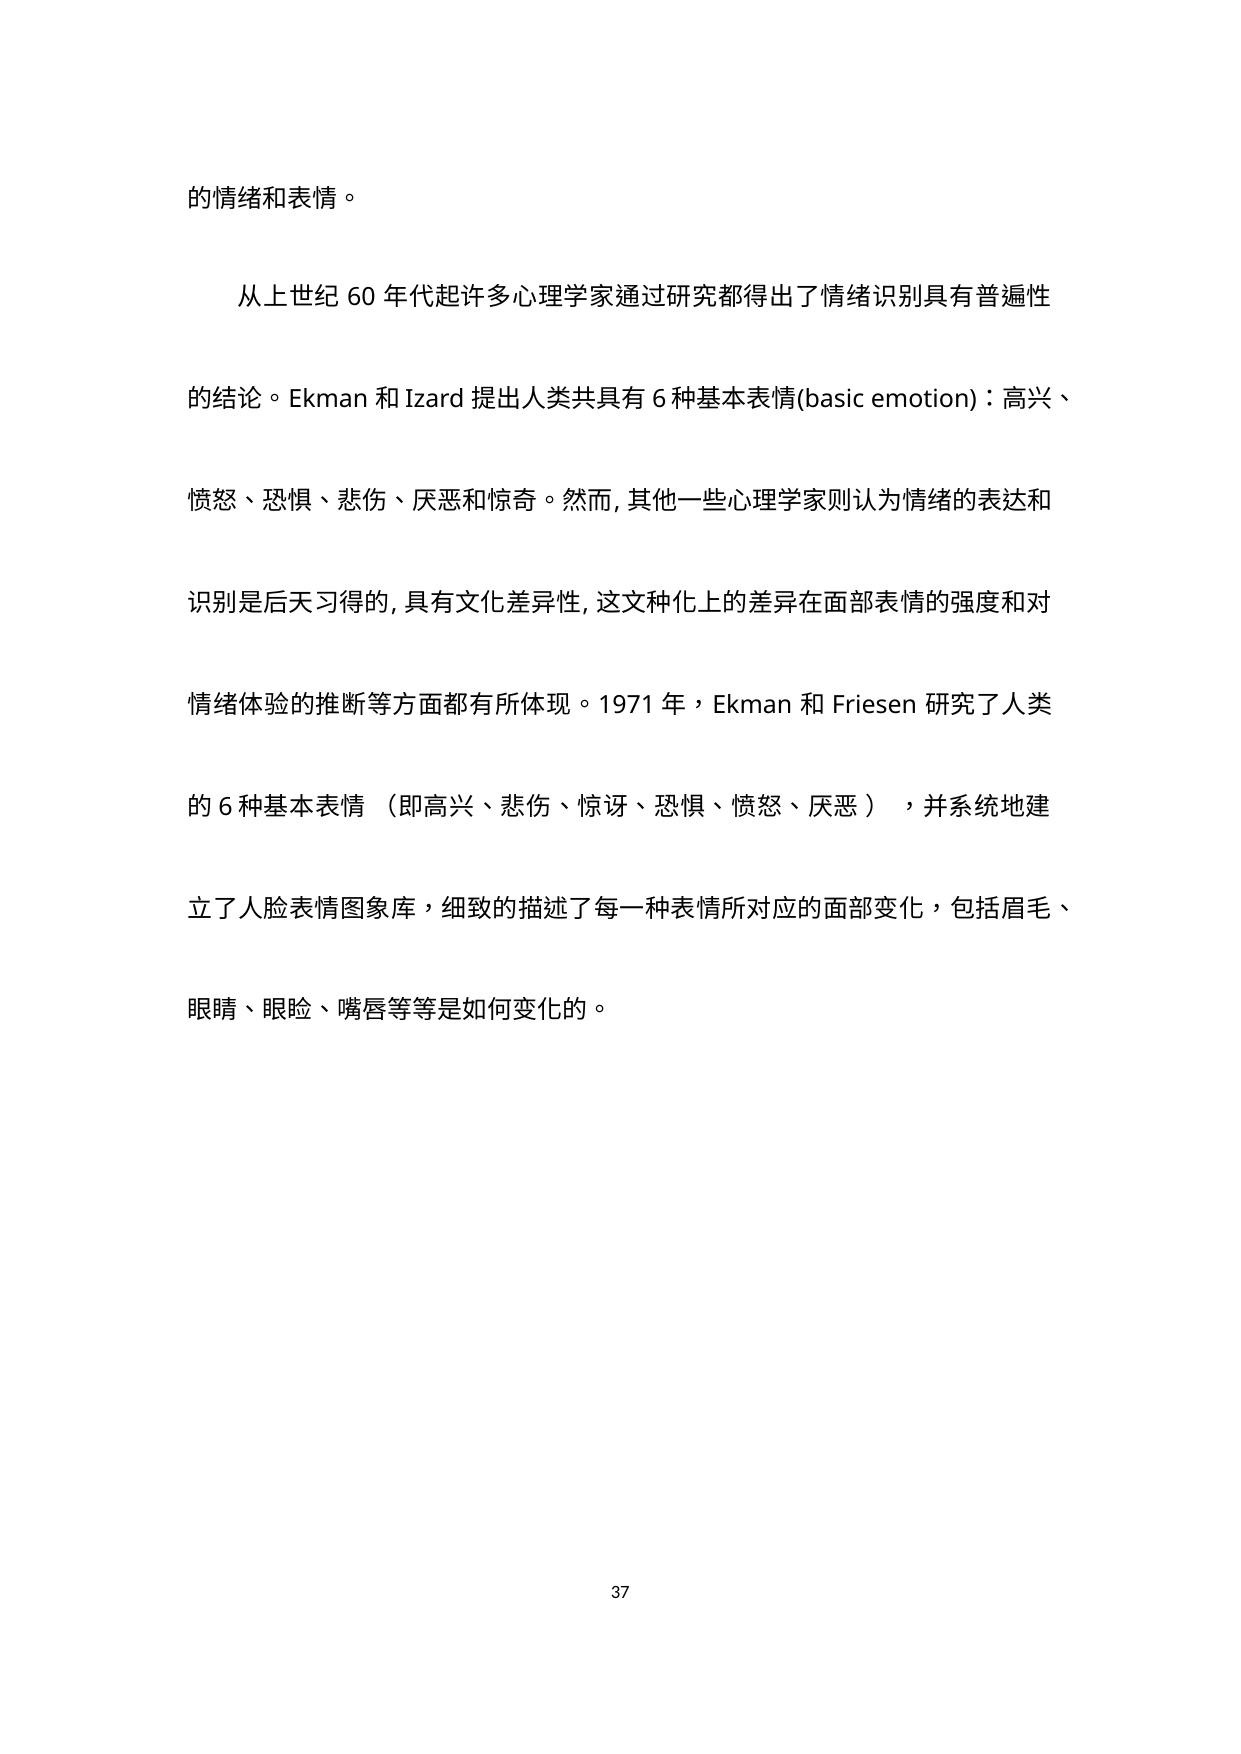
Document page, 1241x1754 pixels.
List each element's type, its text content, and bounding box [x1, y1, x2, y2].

text 从上世纪 60 年代起许多心理学家通过研究都得出了情绪识别具有普遍性的结论。Ekman 和Izard 提出人类共具有6种基本表情(basic emotion)：高兴、愤怒、恐惧、悲伤、厌恶和惊奇。然而, 其他一些心理学家则认为情绪的表达和识别是后天习得的, 具有文化差异性, 这文种化上的差异在面部表情的强度和对情绪体验的推断等方面都有所体现。1971年，Ekman 和 Friesen 研究了人类的6种基本表情 （即高兴、悲伤、惊讶、恐惧、愤怒、厌恶 ） ，并系统地建立了人脸表情图象库，细致的描述了每一种表情所对应的面部变化，包括眉毛、眼睛、眼睑、嘴唇等等是如何变化的。 [187, 261, 1053, 1042]
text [187, 162, 1053, 230]
